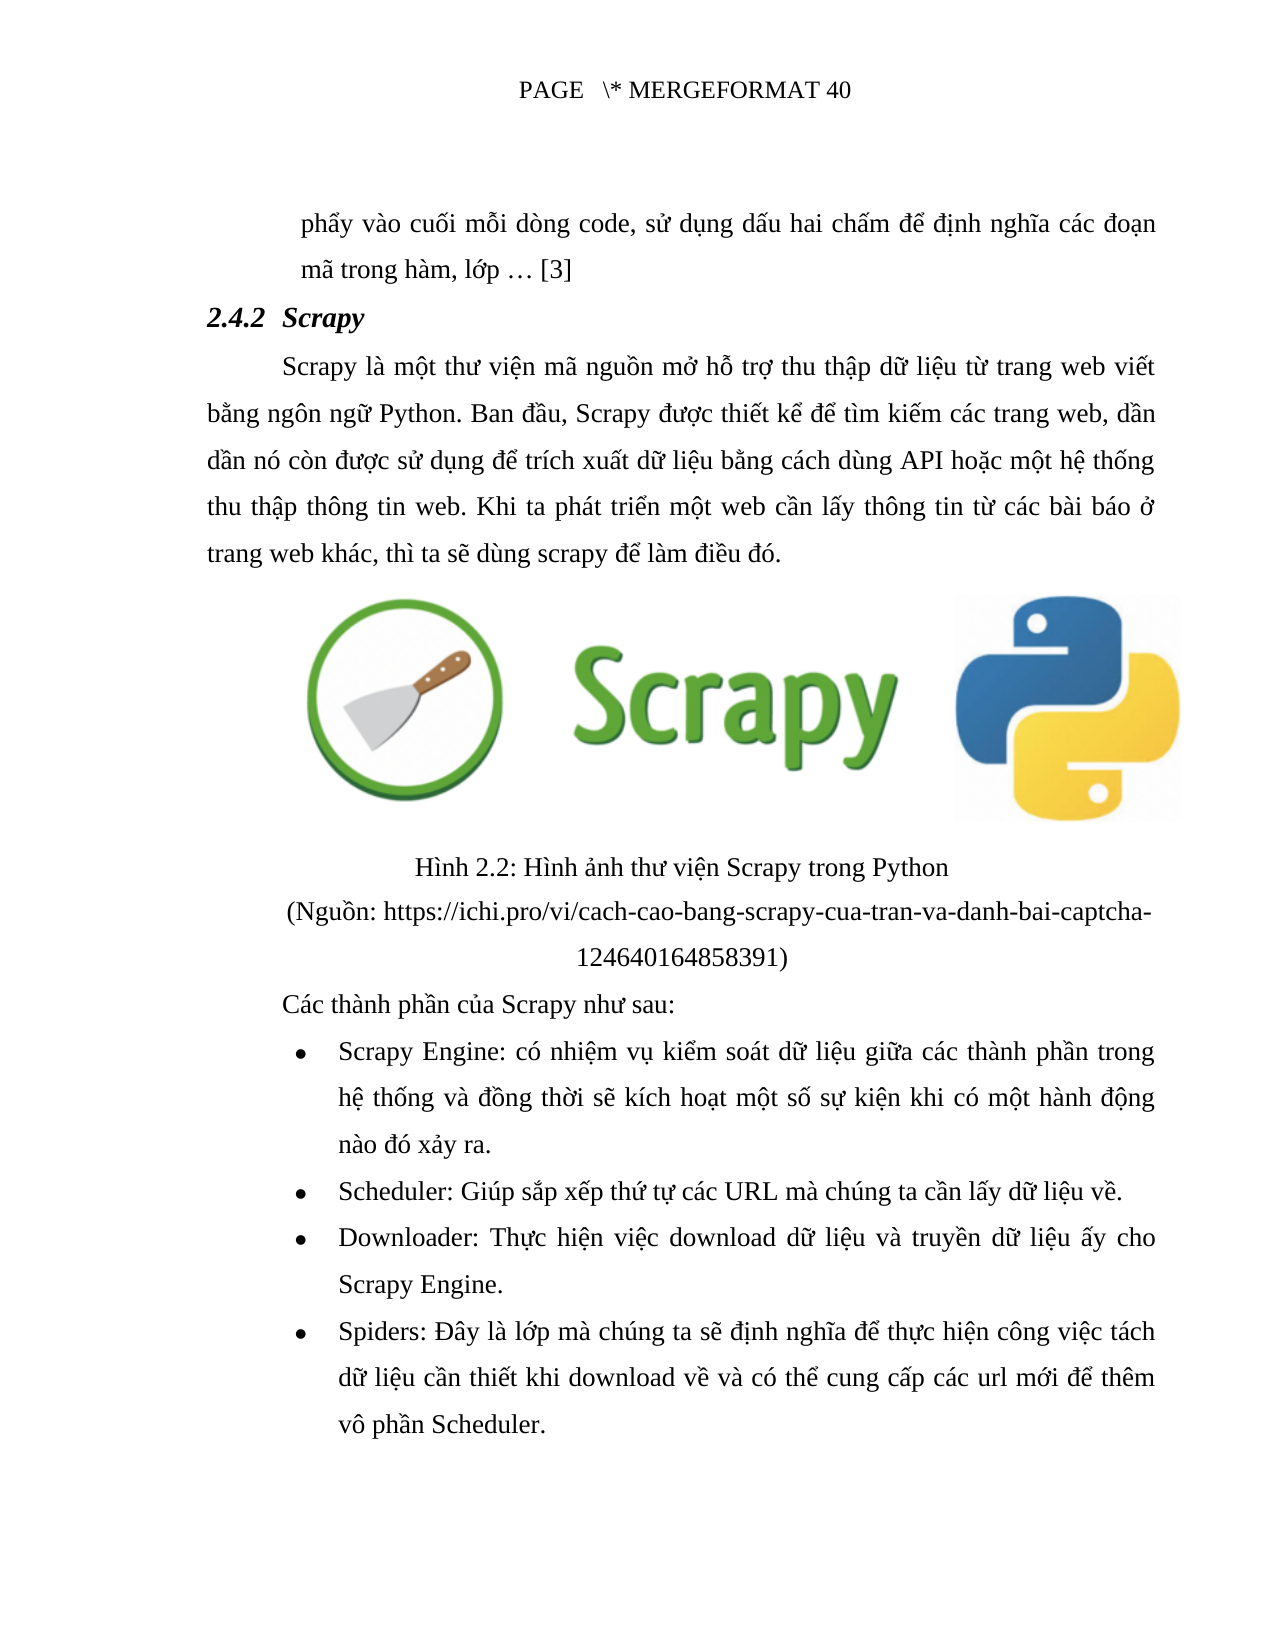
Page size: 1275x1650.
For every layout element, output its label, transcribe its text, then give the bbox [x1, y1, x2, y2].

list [263, 207, 1157, 284]
text Scrapy là một thư viện mã nguồn mở hỗ trợ thu thập dữ liệu từ trang web viết bằng ngôn ngữ Python. Ban đầu, Scrapy được thiết kể để tìm kiếm các trang web, dần dần nó còn được sử dụng để trích xuất dữ liệu bằng cách dùng API hoặc một hệ thống thu thập thông tin web. Khi ta phát triển một web cần lấy thông tin từ các bài báo ở trang web khác, thì ta sẽ dùng scrapy để làm điều đó. [207, 350, 1157, 568]
list Scrapy [207, 300, 1157, 334]
text Các thành phần của Scrapy như sau: [207, 988, 1157, 1019]
list Downloader: Thực hiện việc download dữ liệu và truyền dữ liệu ấy cho Scrapy Engine. [294, 1221, 1157, 1299]
list Scheduler: Giúp sắp xếp thứ tự các URL mà chúng ta cần lấy dữ liệu về. [294, 1174, 1157, 1206]
list Spiders: Đây là lớp mà chúng ta sẽ định nghĩa để thực hiện công việc tách dữ liệu cần thiết khi download về và có thể cung cấp các url mới để thêm vô phần Scheduler. [294, 1314, 1157, 1439]
list Scrapy Engine: có nhiệm vụ kiểm soát dữ liệu giữa các thành phần trong hệ thống và đồng thời sẽ kích hoạt một số sự kiện khi có một hành động nào đó xảy ra. [294, 1034, 1157, 1159]
picture [281, 583, 1232, 836]
text (Nguồn: https://ichi.pro/vi/cach-cao-bang-scrapy-cua-tran-va-danh-bai-captcha-124640164858391) [207, 894, 1157, 972]
